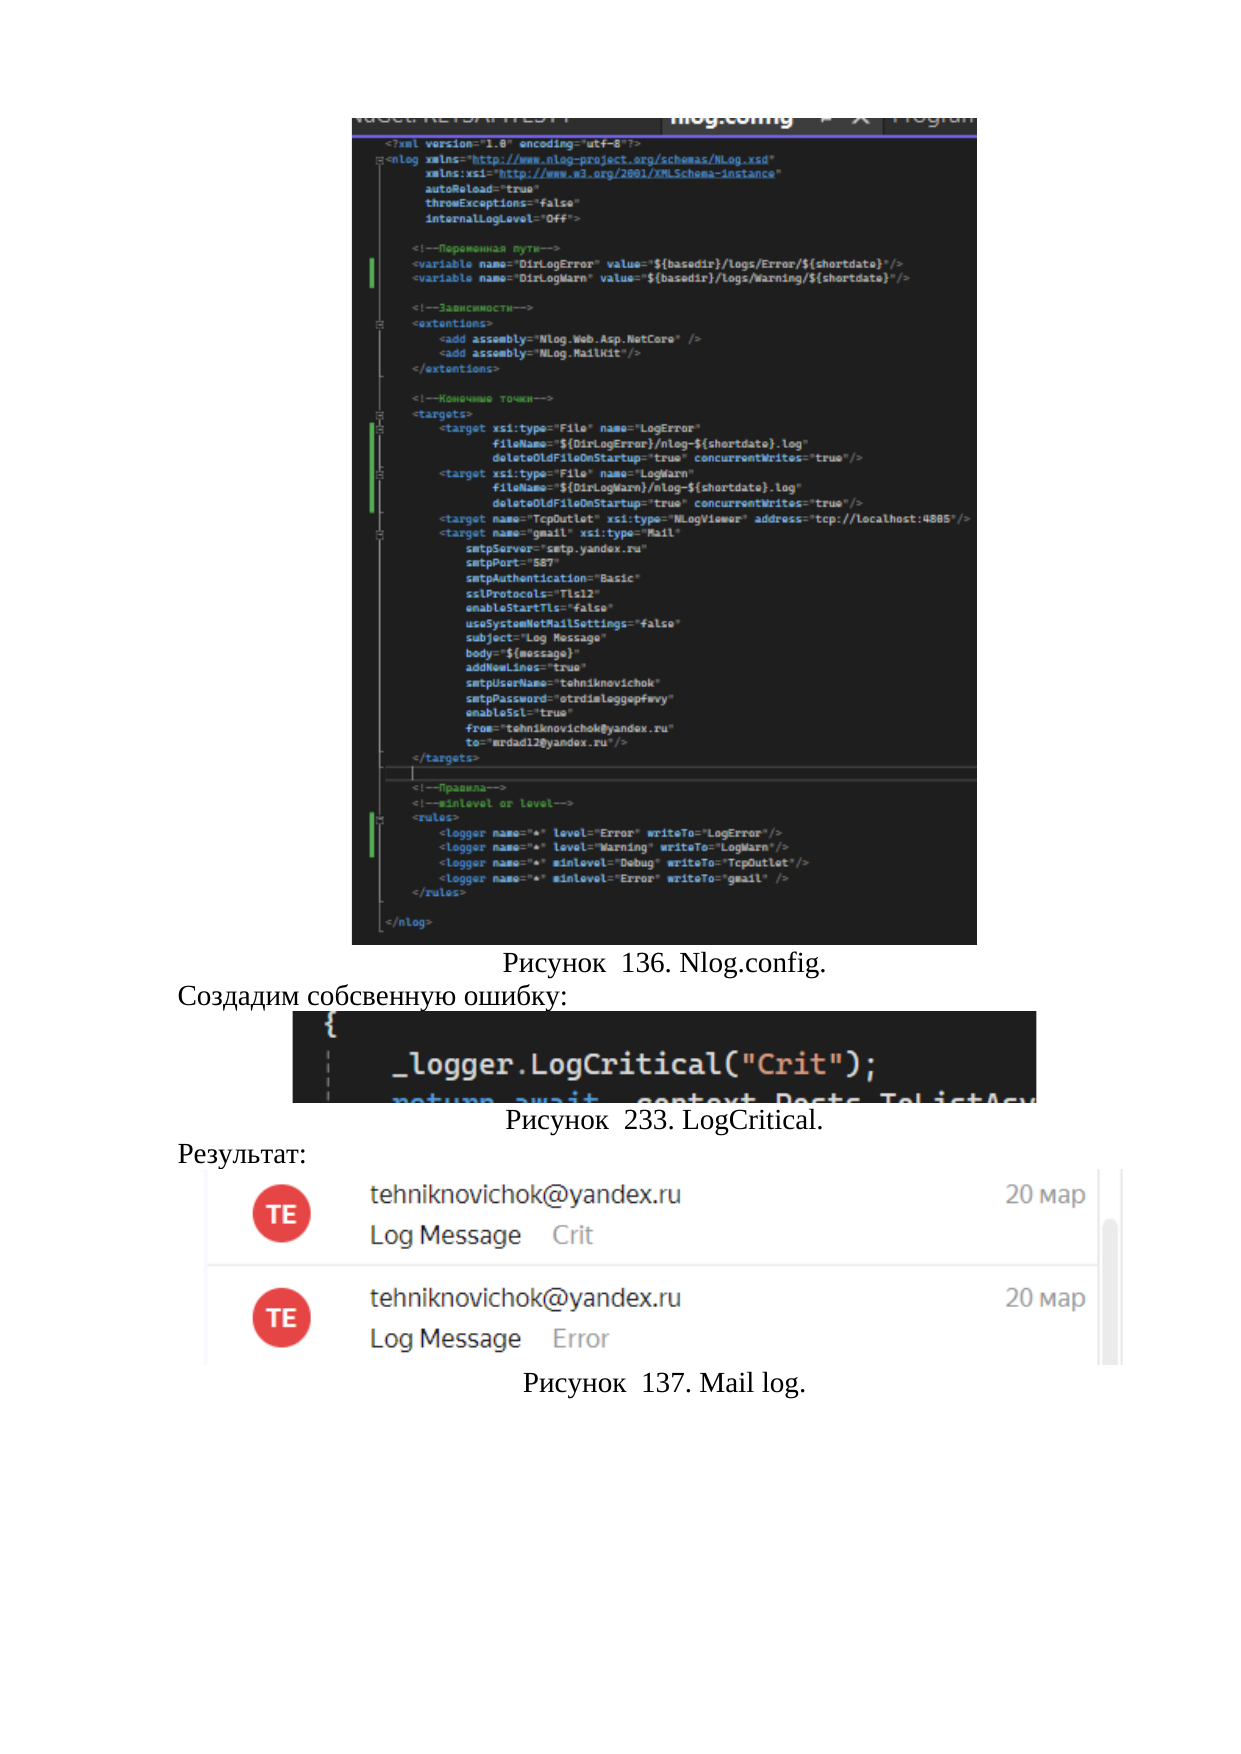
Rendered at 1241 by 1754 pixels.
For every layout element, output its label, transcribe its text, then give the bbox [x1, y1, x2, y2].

picture [203, 1169, 1126, 1365]
text Создадим собсвенную ошибку: [177, 978, 1152, 1012]
text Рисунок 136. Nlog.config. [177, 945, 1152, 978]
picture [292, 1011, 1037, 1103]
picture [351, 118, 977, 945]
text Рисунок 137. Mail log. [177, 1365, 1152, 1398]
text Результат: [177, 1136, 1152, 1169]
